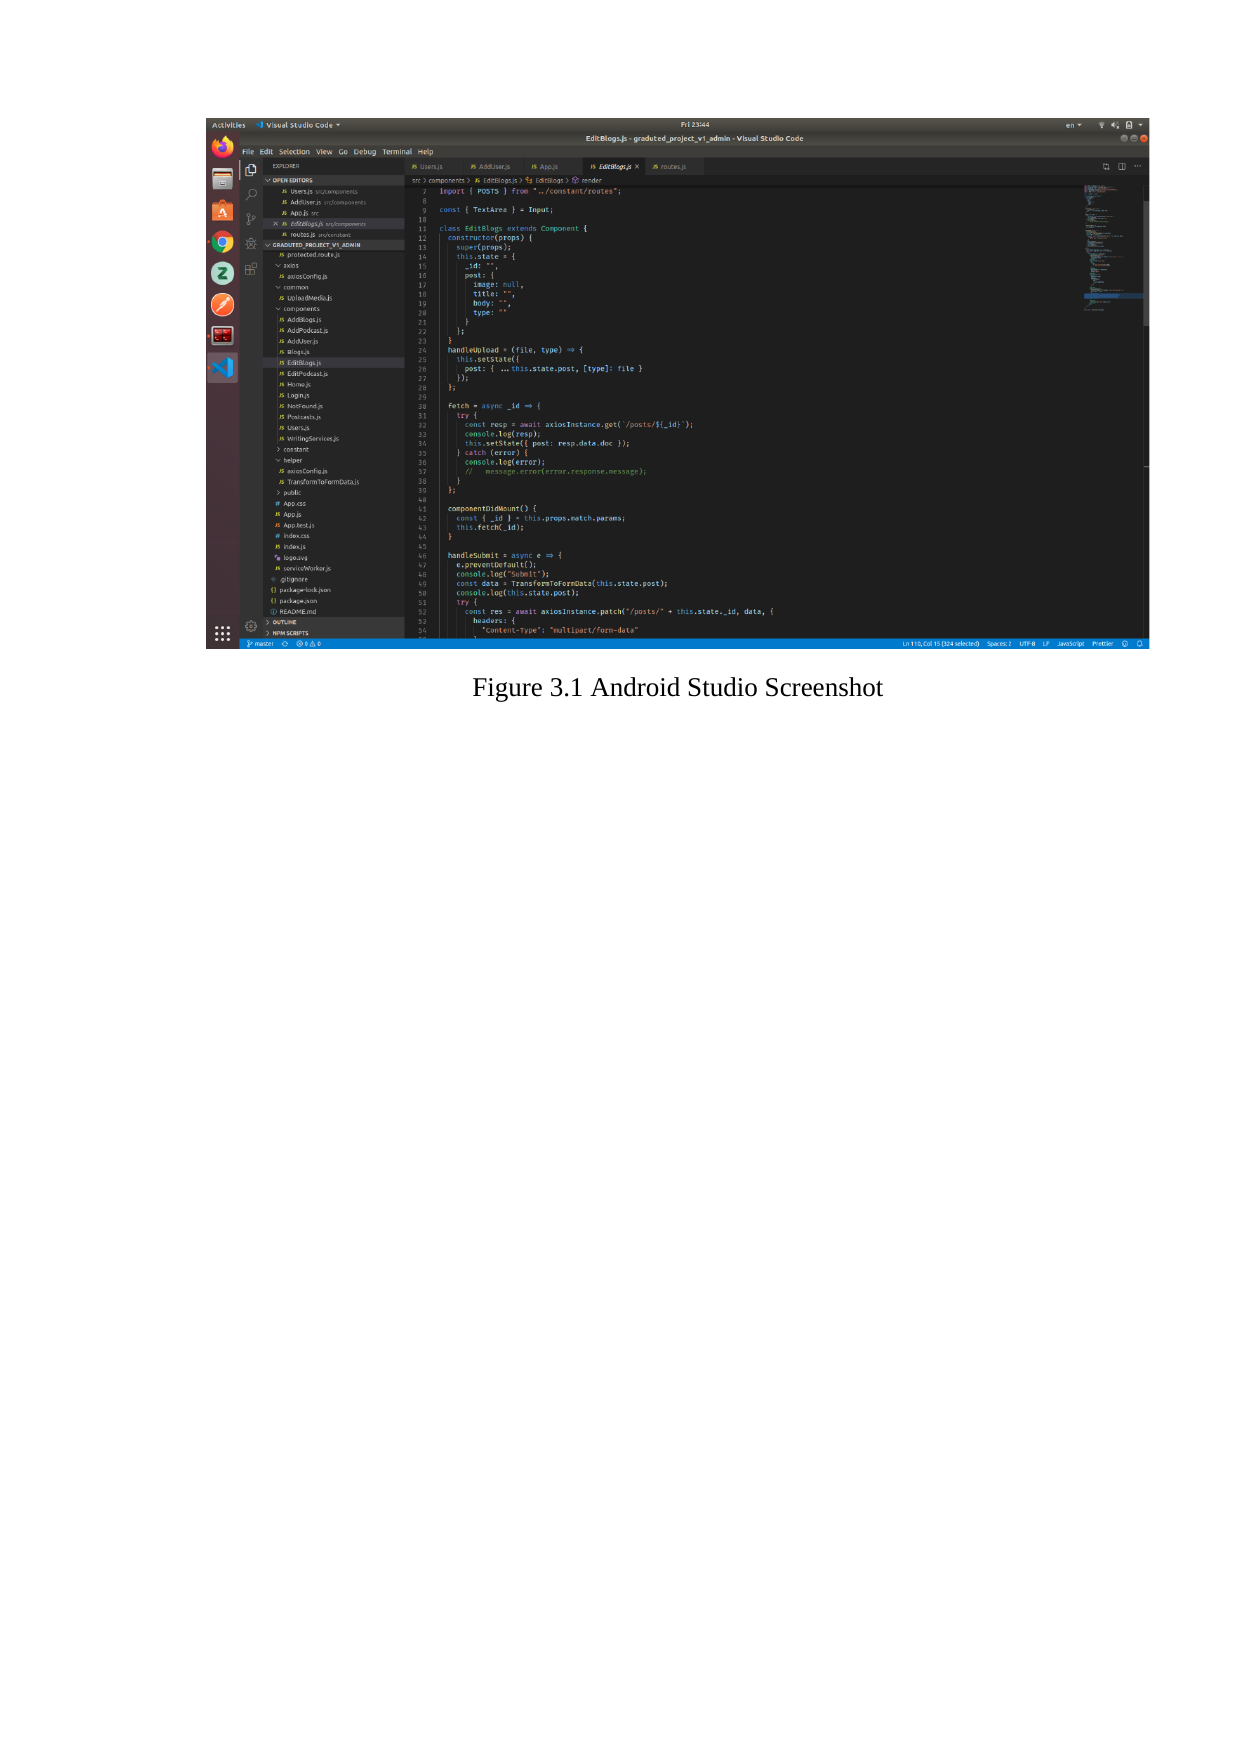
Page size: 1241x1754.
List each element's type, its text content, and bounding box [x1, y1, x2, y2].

picture [206, 118, 1150, 649]
text Figure 3.1 Android Studio Screenshot [148, 671, 1152, 702]
